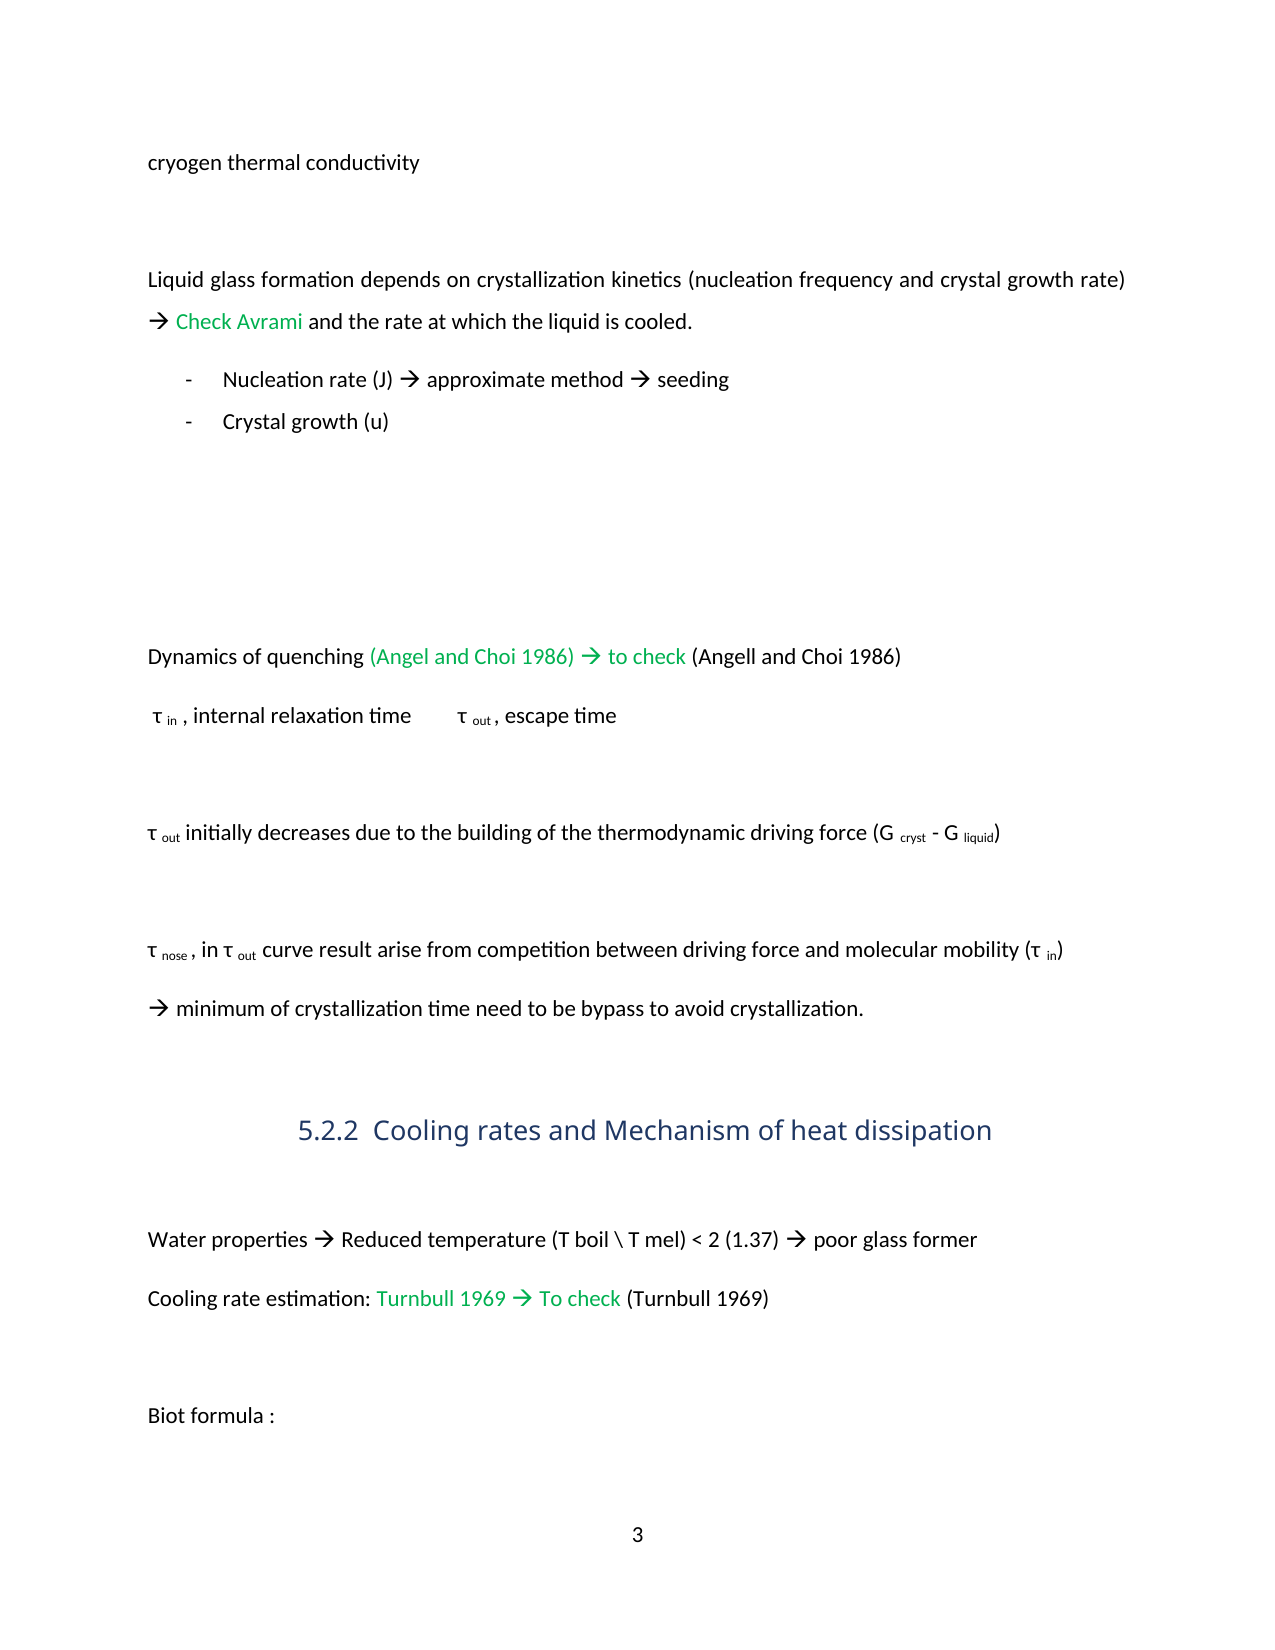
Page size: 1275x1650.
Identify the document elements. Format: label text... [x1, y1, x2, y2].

text cryogen thermal conductivity [148, 148, 1127, 176]
text τ in , internal relaxation time τ out , escape time [148, 701, 1127, 729]
list Nucleation rate (J) approximate method seeding [185, 366, 1127, 393]
subtitle Cooling rates and Mechanism of heat dissipation [223, 1111, 1127, 1148]
text τ nose , in τ out curve result arise from competition between driving force and molecular mobility (τ in) [148, 935, 1127, 963]
text Dynamics of quenching (Angel and Choi 1986) to check (Angell and Choi 1986) [148, 642, 1127, 670]
text τ out initially decreases due to the building of the thermodynamic driving force (G cryst - G liquid) [148, 818, 1127, 846]
text Biot formula : [148, 1401, 1127, 1429]
text Cooling rate estimation: Turnbull 1969 To check (Turnbull 1969) [148, 1284, 1127, 1312]
text Liquid glass formation depends on crystallization kinetics (nucleation frequency and crystal growth rate) Check Avrami and the rate at which the liquid is cooled. [148, 265, 1127, 335]
text Water properties Reduced temperature (T boil \ T mel) < 2 (1.37) poor glass former [148, 1225, 1127, 1253]
list Crystal growth (u) [185, 407, 1127, 436]
text minimum of crystallization time need to be bypass to avoid crystallization. [148, 994, 1127, 1022]
